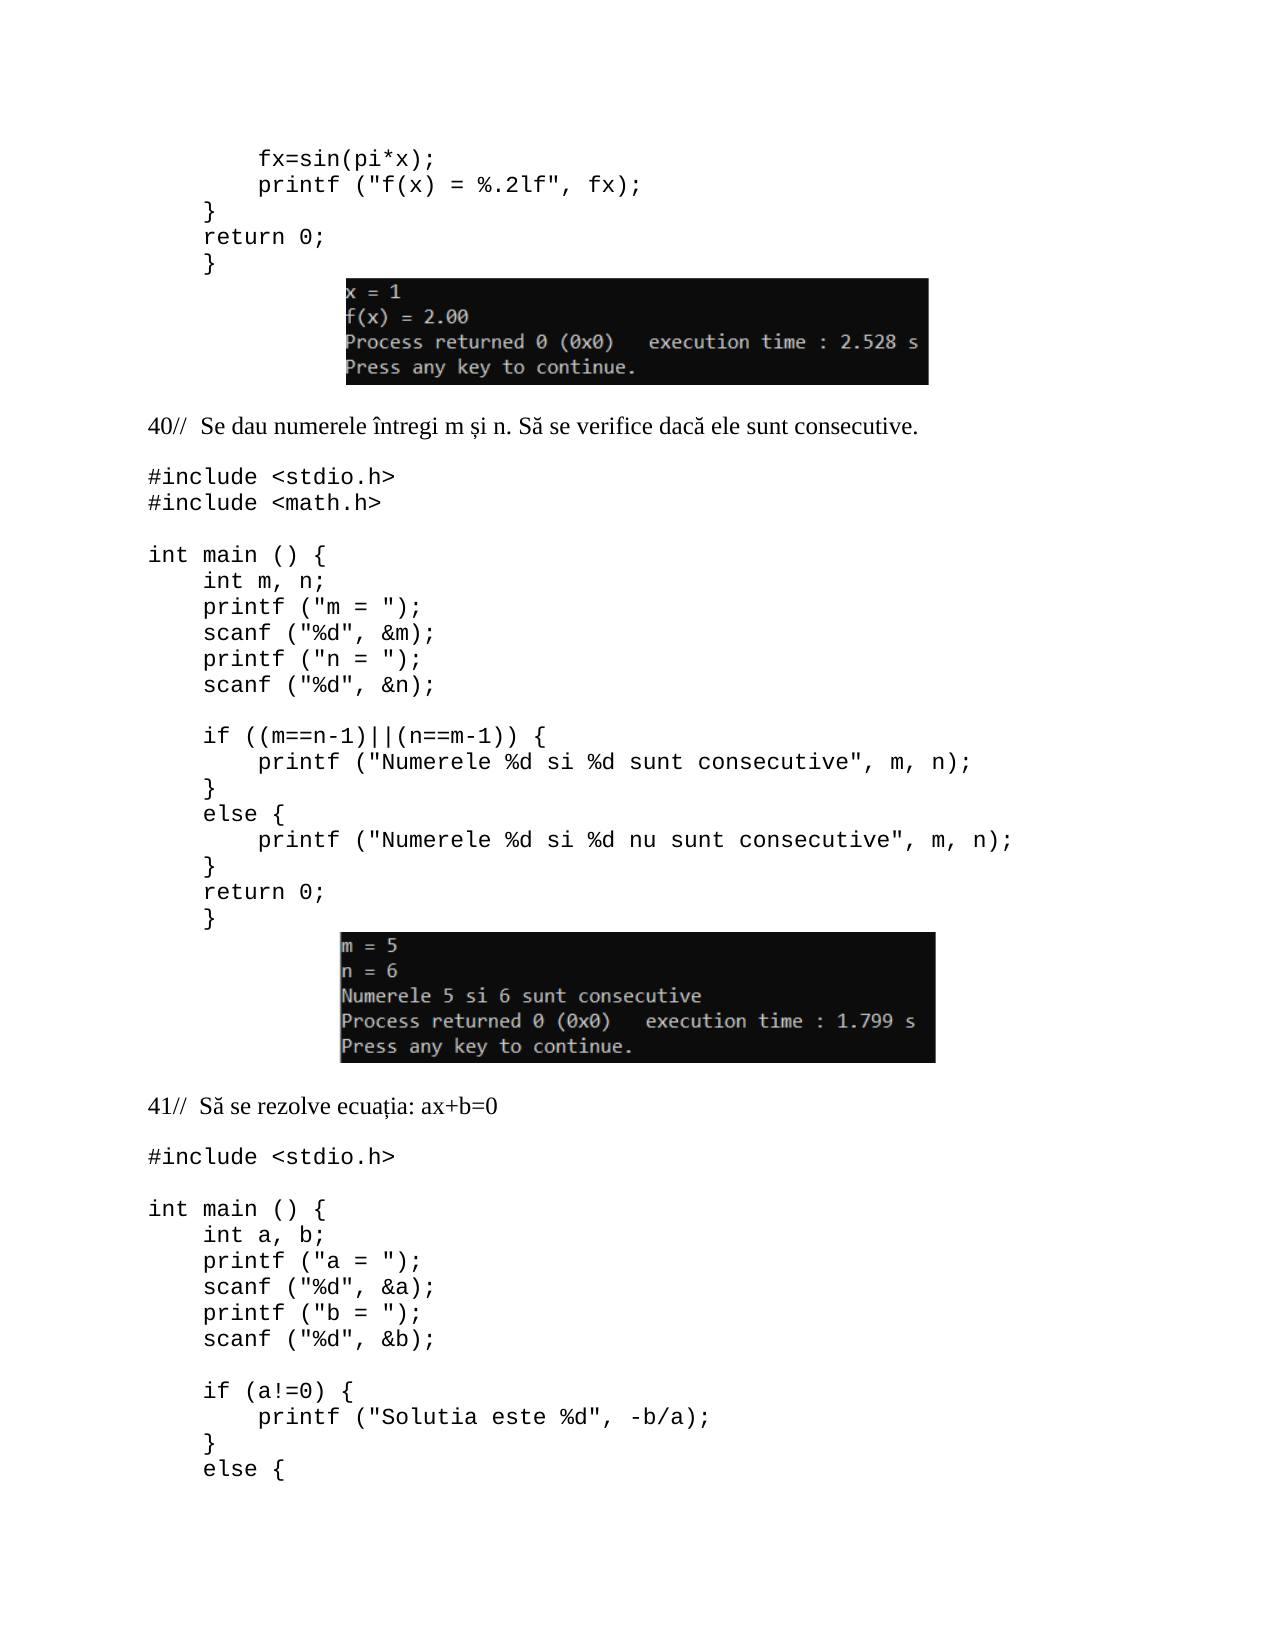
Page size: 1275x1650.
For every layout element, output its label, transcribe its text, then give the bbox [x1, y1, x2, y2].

text printf ("f(x) = %.2lf", fx); [148, 173, 1127, 199]
text #include <stdio.h> [148, 465, 1127, 491]
text } [148, 906, 1127, 932]
text } [148, 1431, 1127, 1457]
text scanf ("%d", &b); [148, 1327, 1127, 1353]
picture [339, 932, 936, 1063]
text printf ("b = "); [148, 1301, 1127, 1327]
picture [346, 277, 929, 385]
text else { [148, 1457, 1127, 1483]
text if ((m==n-1)||(n==m-1)) { [148, 725, 1127, 751]
text scanf ("%d", &a); [148, 1275, 1127, 1301]
text return 0; [148, 880, 1127, 906]
text } [148, 251, 1127, 277]
text 41// Să se rezolve ecuația: ax+b=0 [148, 1091, 1127, 1120]
text int main () { [148, 543, 1127, 569]
text printf ("Numerele %d si %d sunt consecutive", m, n); [148, 751, 1127, 777]
text scanf ("%d", &m); [148, 621, 1127, 647]
text printf ("n = "); [148, 647, 1127, 673]
text } [148, 777, 1127, 803]
text printf ("Numerele %d si %d nu sunt consecutive", m, n); [148, 828, 1127, 854]
text if (a!=0) { [148, 1379, 1127, 1405]
text printf ("Solutia este %d", -b/a); [148, 1405, 1127, 1431]
text int m, n; [148, 569, 1127, 595]
text printf ("m = "); [148, 595, 1127, 621]
text printf ("a = "); [148, 1249, 1127, 1275]
text fx=sin(pi*x); [148, 148, 1127, 173]
text } [148, 199, 1127, 225]
text scanf ("%d", &n); [148, 673, 1127, 699]
text 40// Se dau numerele întregi m și n. Să se verifice dacă ele sunt consecutive. [148, 411, 1127, 439]
text else { [148, 803, 1127, 828]
text #include <stdio.h> [148, 1146, 1127, 1172]
text #include <math.h> [148, 491, 1127, 517]
text int main () { [148, 1198, 1127, 1223]
text return 0; [148, 225, 1127, 251]
text int a, b; [148, 1223, 1127, 1249]
text } [148, 854, 1127, 880]
